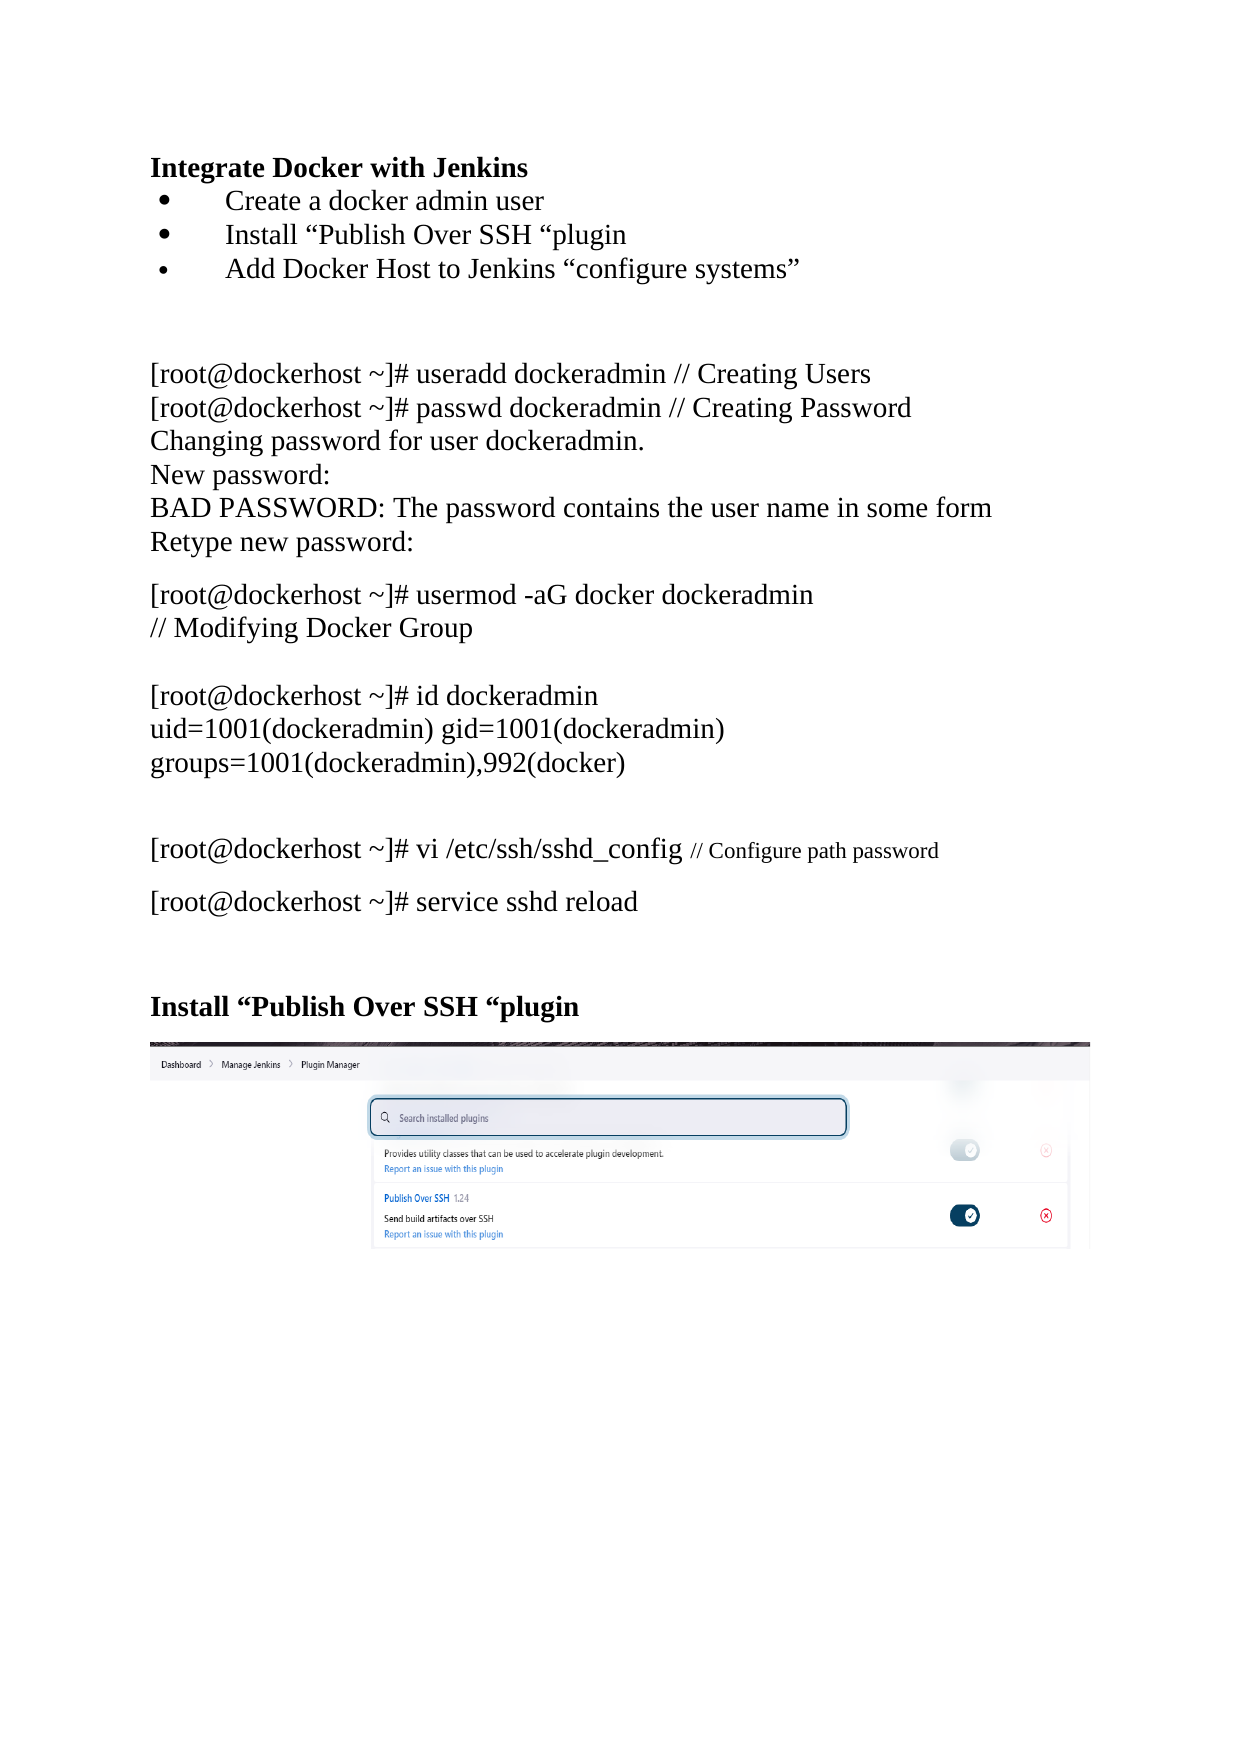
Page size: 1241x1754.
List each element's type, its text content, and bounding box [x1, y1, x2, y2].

picture [150, 1042, 1091, 1249]
text Integrate Docker with Jenkins [150, 150, 1090, 183]
text uid=1001(dockeradmin) gid=1001(dockeradmin) groups=1001(dockeradmin),992(docker) [150, 711, 1090, 778]
list Install “Publish Over SSH “plugin [159, 217, 1090, 251]
text [root@dockerhost ~]# id dockeradmin [150, 678, 1090, 711]
text [root@dockerhost ~]# usermod -aG docker dockeradmin [150, 577, 1090, 611]
text Install “Publish Over SSH “plugin [150, 989, 1090, 1023]
text New password: [150, 457, 1090, 491]
text Retype new password: [150, 524, 1090, 558]
text BAD PASSWORD: The password contains the user name in some form [150, 491, 1090, 524]
text [root@dockerhost ~]# passwd dockeradmin // Creating Password [150, 390, 1090, 423]
text [root@dockerhost ~]# useradd dockeradmin // Creating Users [150, 356, 1090, 390]
list Create a docker admin user [159, 183, 1090, 217]
text // Modifying Docker Group [150, 611, 1090, 644]
list Add Docker Host to Jenkins “configure systems” [159, 251, 1090, 284]
text Changing password for user dockeradmin. [150, 423, 1090, 457]
text [root@dockerhost ~]# service sshd reload [150, 884, 1090, 917]
text [root@dockerhost ~]# vi /etc/ssh/sshd_config // Configure path password [150, 831, 1090, 864]
